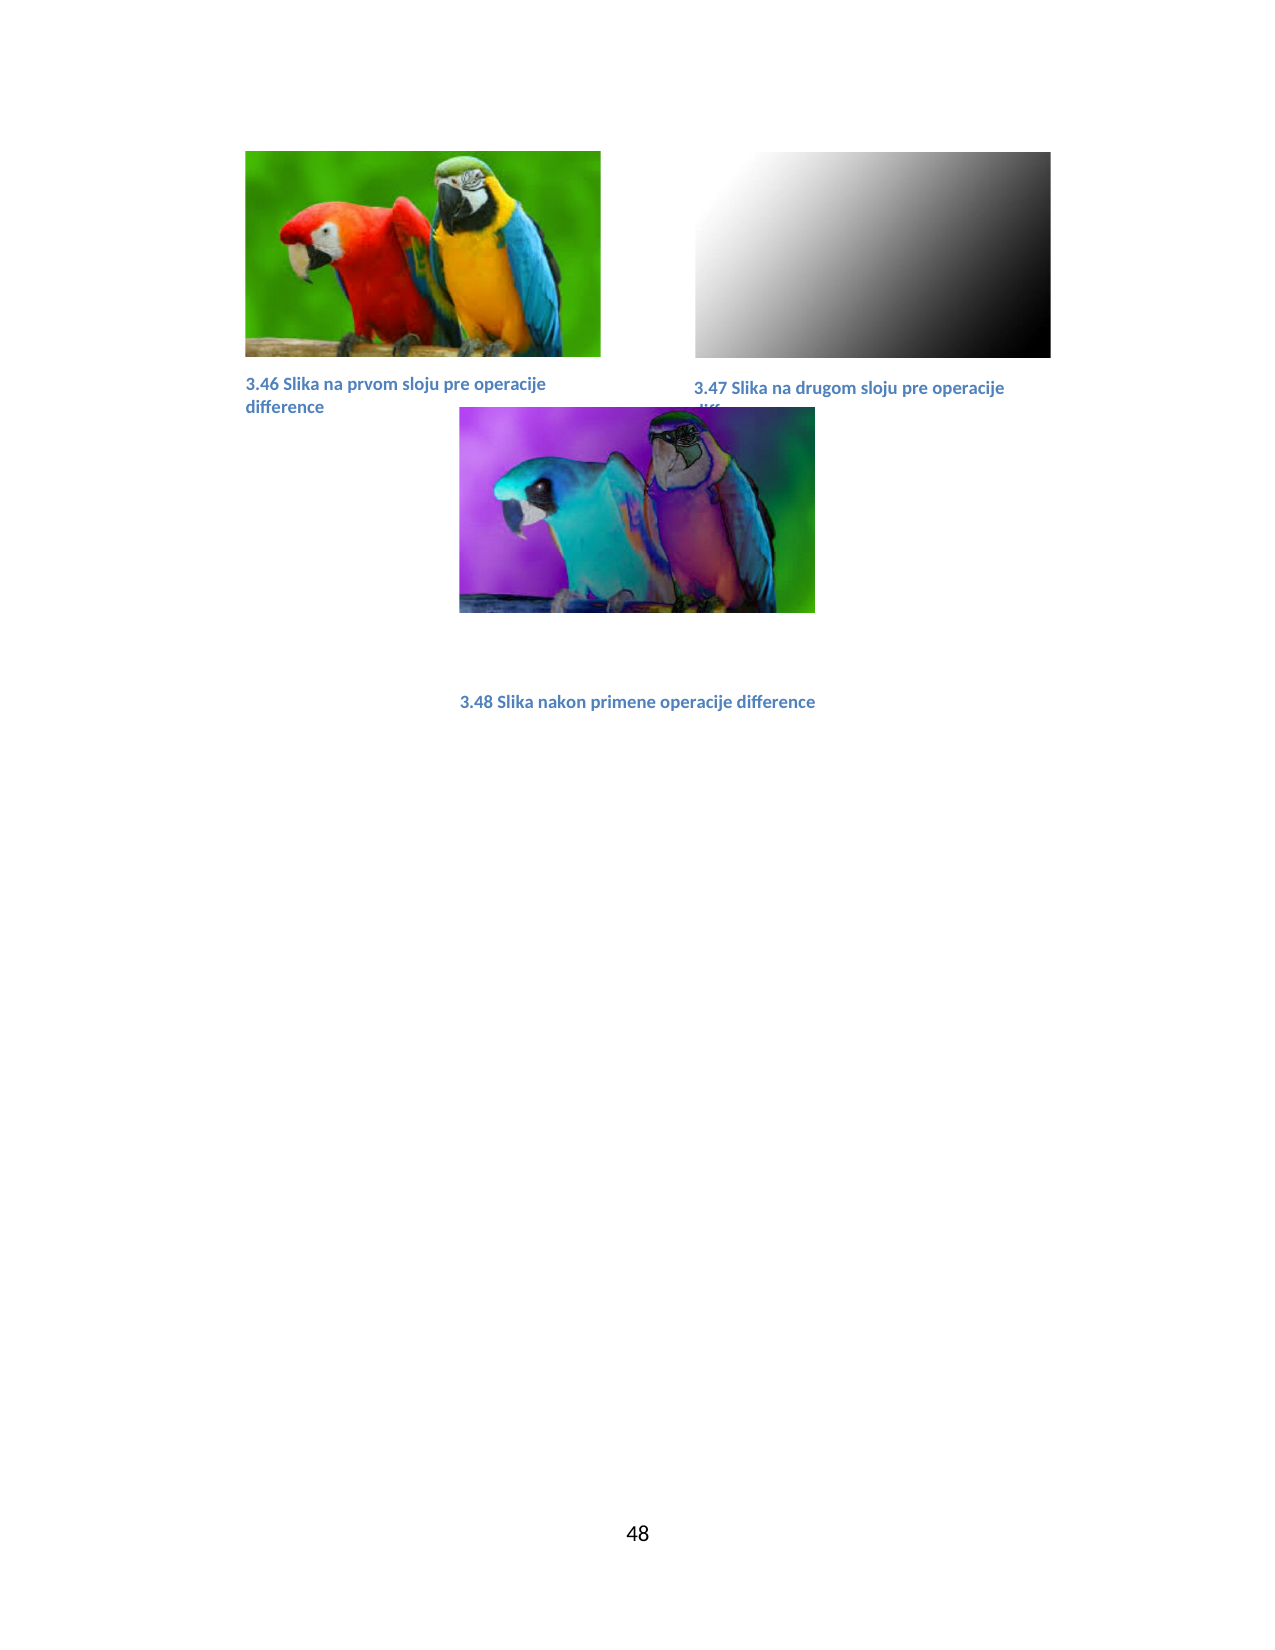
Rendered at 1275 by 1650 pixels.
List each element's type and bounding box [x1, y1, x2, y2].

picture [695, 152, 1051, 358]
picture [459, 407, 815, 613]
picture [245, 151, 601, 357]
